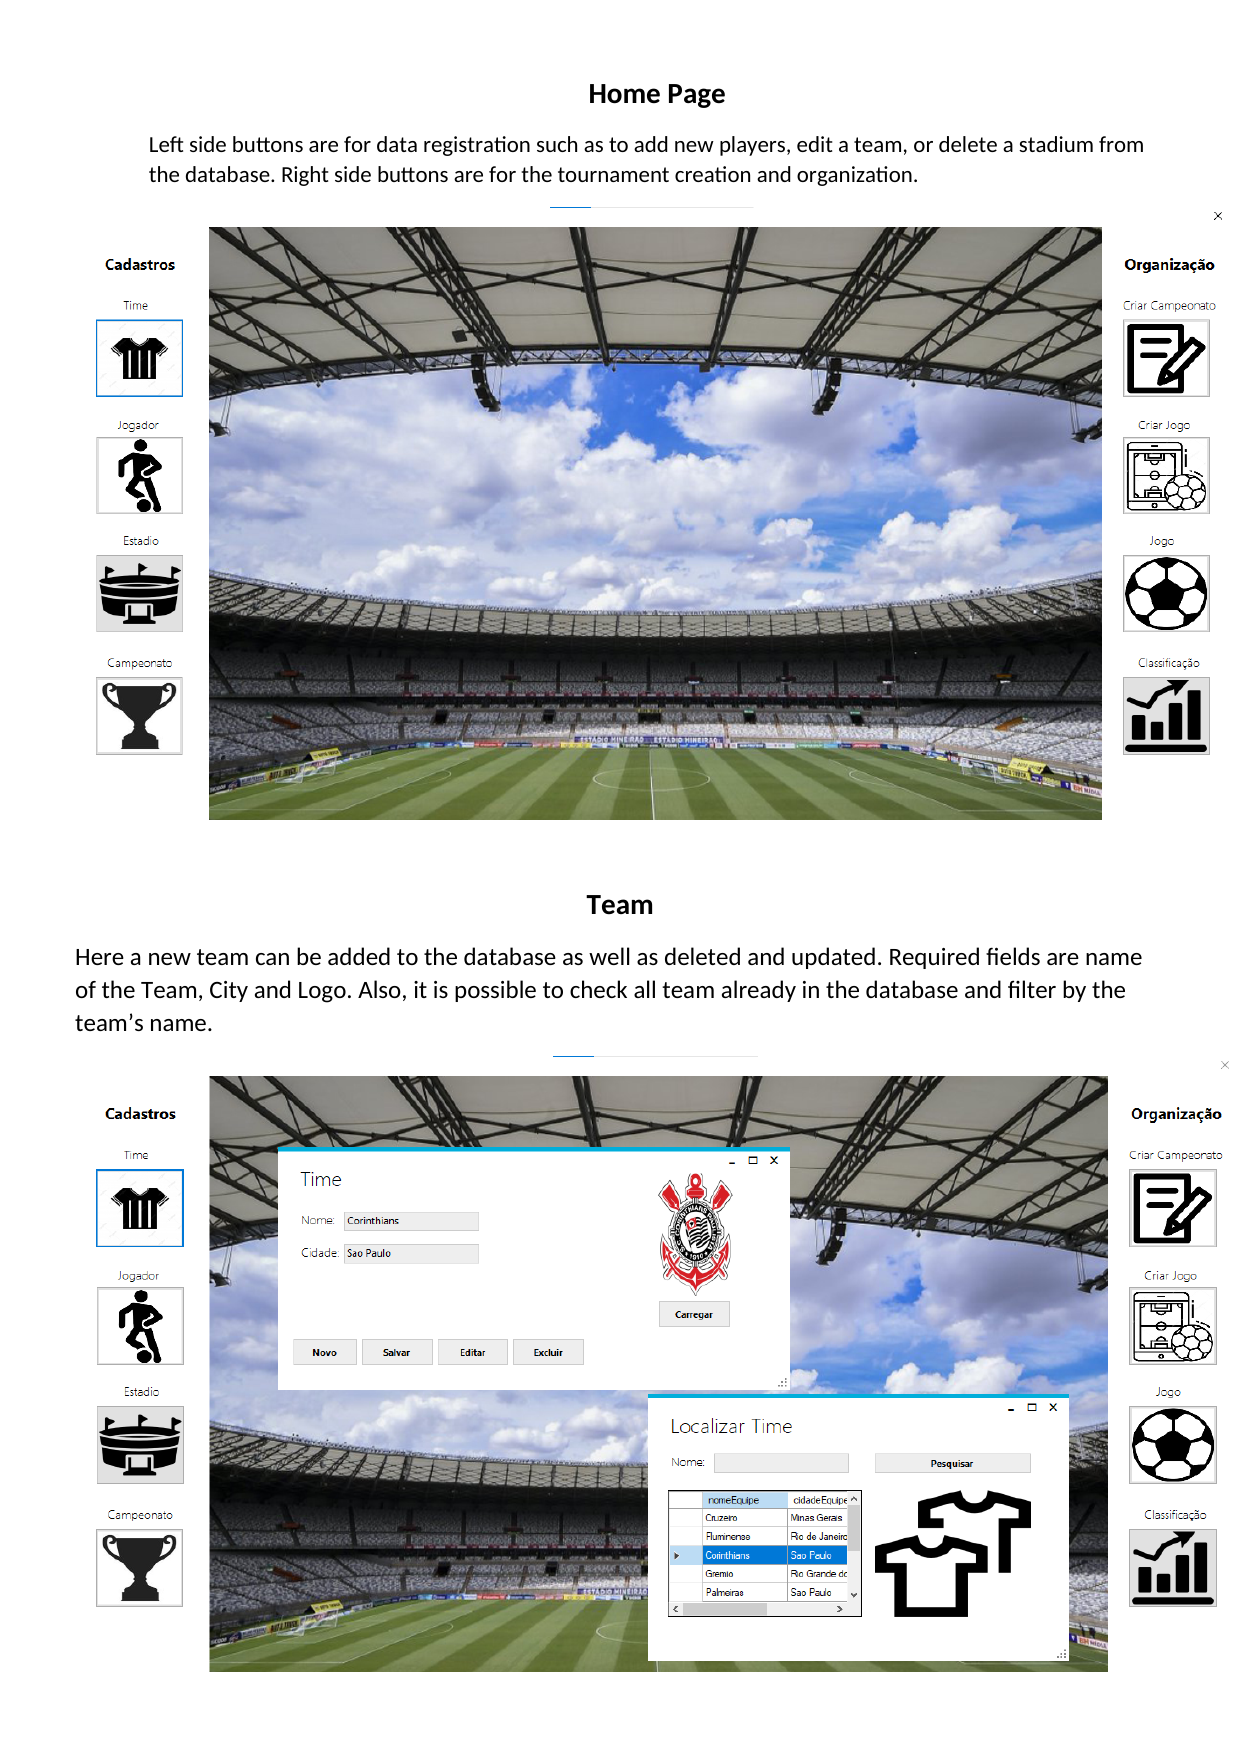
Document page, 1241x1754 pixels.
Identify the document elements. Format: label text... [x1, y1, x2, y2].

picture [75, 207, 1227, 820]
text Here a new team can be added to the database as well as deleted and updated. Required fields are name of the Team, City and Logo. Also, it is possible to check all team already in the database and filter by the team’s name. [75, 941, 1165, 1037]
picture [75, 1056, 1233, 1672]
text Team [75, 886, 1165, 921]
text Home Page [149, 75, 1165, 111]
text Left side buttons are for data registration such as to add new players, edit a team, or delete a stadium from the database. Right side buttons are for the tournament creation and organization. [149, 130, 1165, 188]
